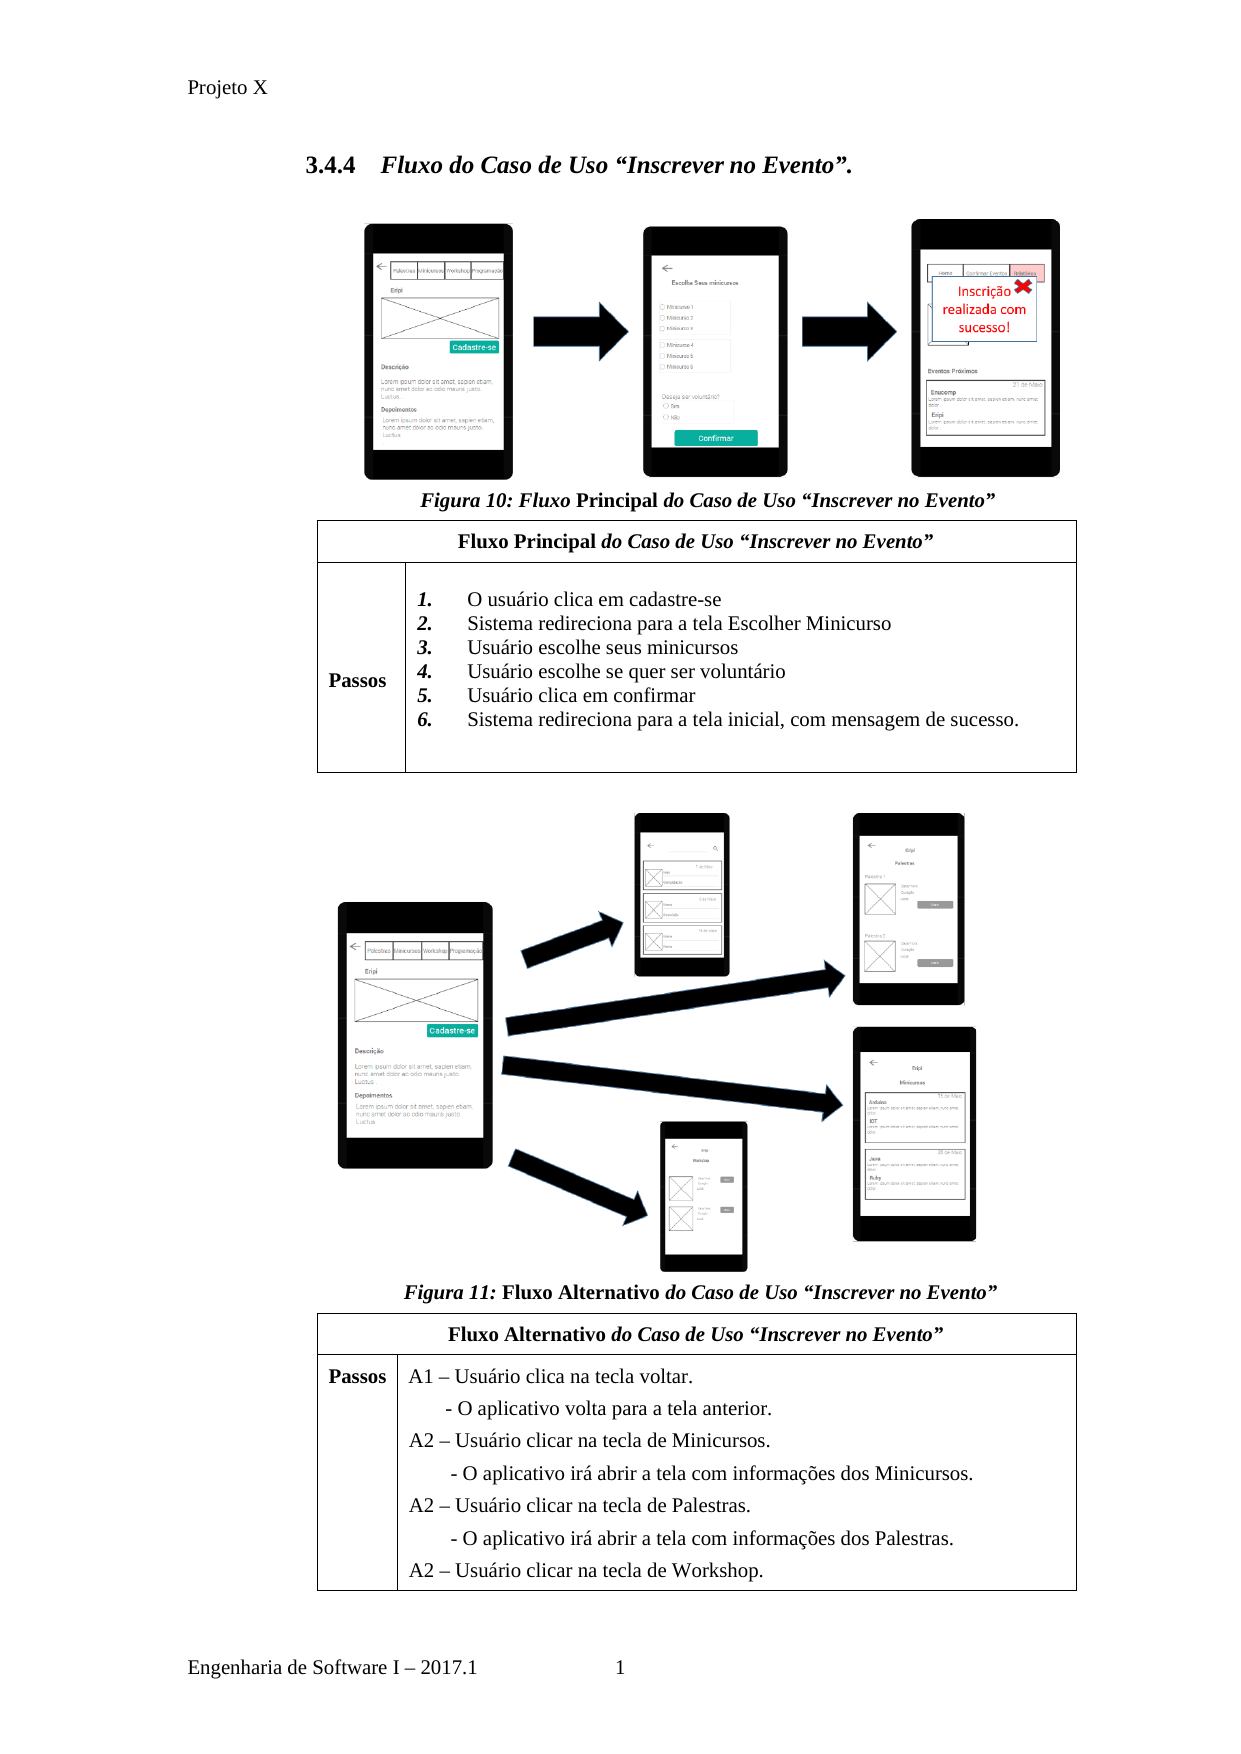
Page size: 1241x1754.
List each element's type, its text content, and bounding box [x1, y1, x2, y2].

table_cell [398, 1355, 1076, 1590]
table_header Fluxo Principal do Caso de Uso “Inscrever no Evento” [318, 521, 1076, 562]
table_cell Passos [318, 1355, 397, 1590]
text Figura 11: Fluxo Alternativo do Caso de Uso “Inscrever no Evento” [349, 1280, 1053, 1304]
text Figura 10: Fluxo Principal do Caso de Uso “Inscrever no Evento” [364, 488, 1053, 512]
table_header Fluxo Alternativo do Caso de Uso “Inscrever no Evento” [318, 1314, 1076, 1354]
picture [337, 813, 977, 1272]
list Fluxo do Caso de Uso “Inscrever no Evento”. [305, 150, 1053, 179]
table_cell Passos [318, 563, 405, 772]
picture [364, 219, 1060, 480]
table_cell O usuário clica em cadastre-se Sistema redireciona para a tela Escolher Minicurso Usuário escolhe seus minicursos Usuário escolhe se quer ser voluntário Usuário clica em confirmar Sistema redireciona para a tela inicial, com mensagem de sucesso. [406, 563, 1076, 772]
